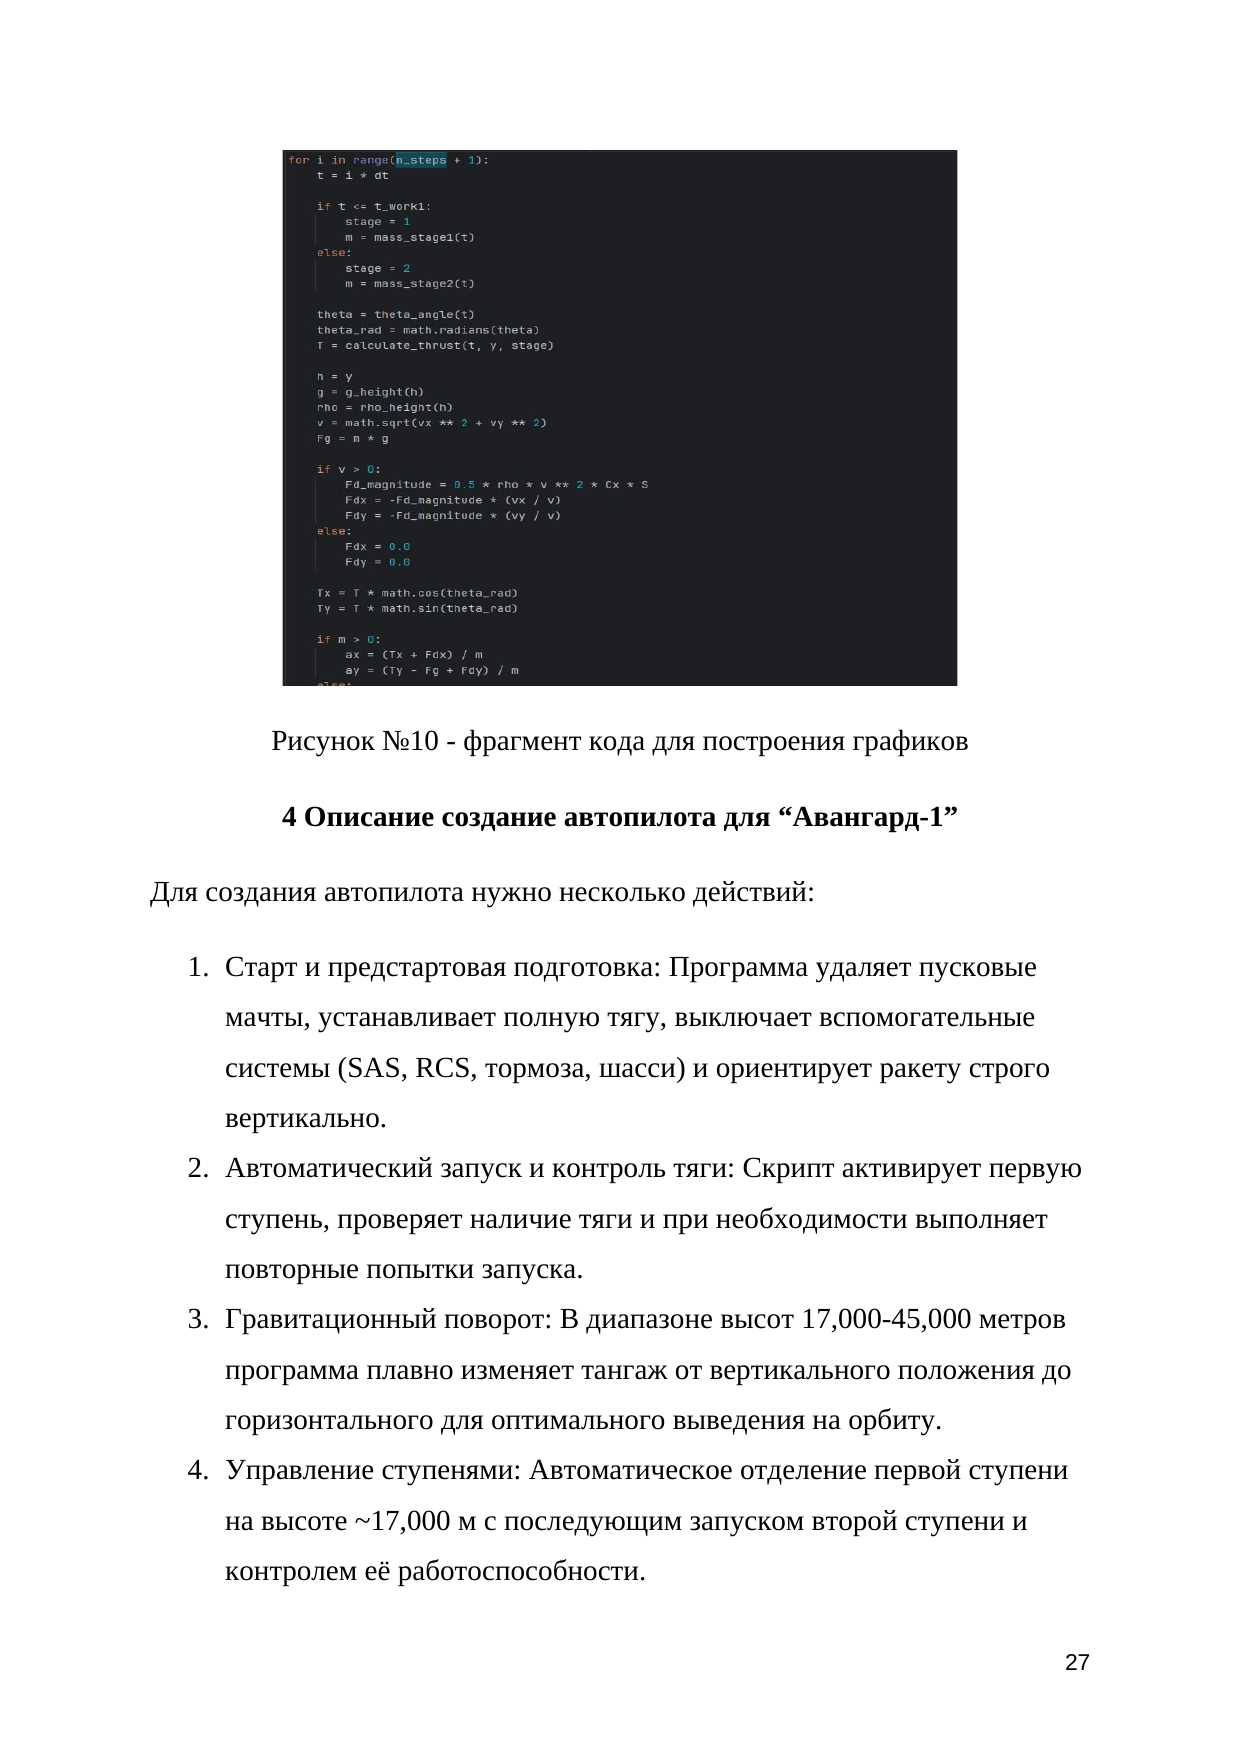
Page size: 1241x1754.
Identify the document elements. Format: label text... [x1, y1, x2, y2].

text Для создания автопилота нужно несколько действий: [150, 874, 1090, 907]
text 4 Описание создание автопилота для “Авангард-1” [150, 799, 1090, 832]
list Старт и предстартовая подготовка: Программа удаляет пусковые мачты, устанавливает полную тягу, выключает вспомогательные системы (SAS, RCS, тормоза, шасси) и ориентирует ракету строго вертикально. [187, 949, 1090, 1134]
text Рисунок №10 - фрагмент кода для построения графиков [150, 723, 1090, 757]
list Управление ступенями: Автоматическое отделение первой ступени на высоте ~17,000 м с последующим запуском второй ступени и контролем её работоспособности. [187, 1452, 1090, 1587]
list Гравитационный поворот: В диапазоне высот 17,000-45,000 метров программа плавно изменяет тангаж от вертикального положения до горизонтального для оптимального выведения на орбиту. [187, 1301, 1090, 1436]
list Автоматический запуск и контроль тяги: Скрипт активирует первую ступень, проверяет наличие тяги и при необходимости выполняет повторные попытки запуска. [187, 1151, 1090, 1285]
picture [282, 150, 958, 686]
